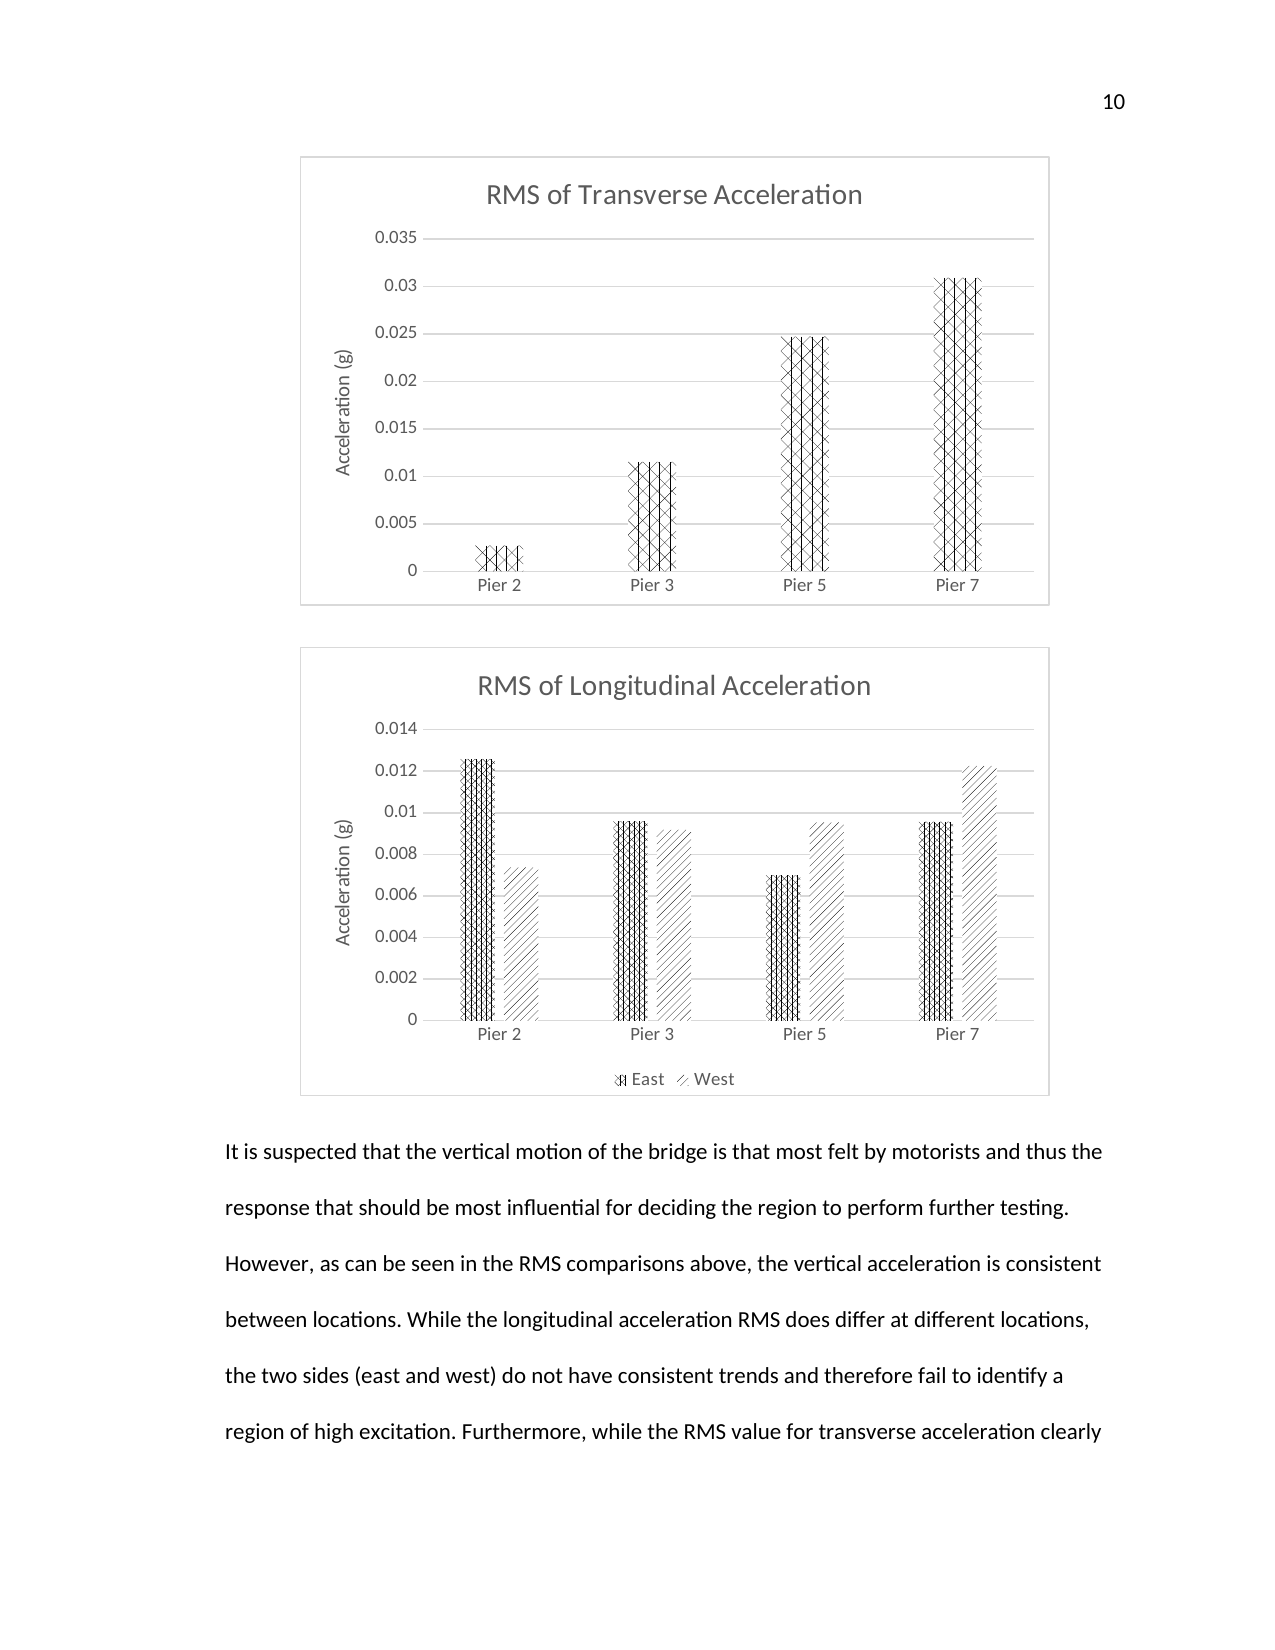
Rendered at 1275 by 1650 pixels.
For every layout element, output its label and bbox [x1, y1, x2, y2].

text [225, 1137, 1125, 1445]
